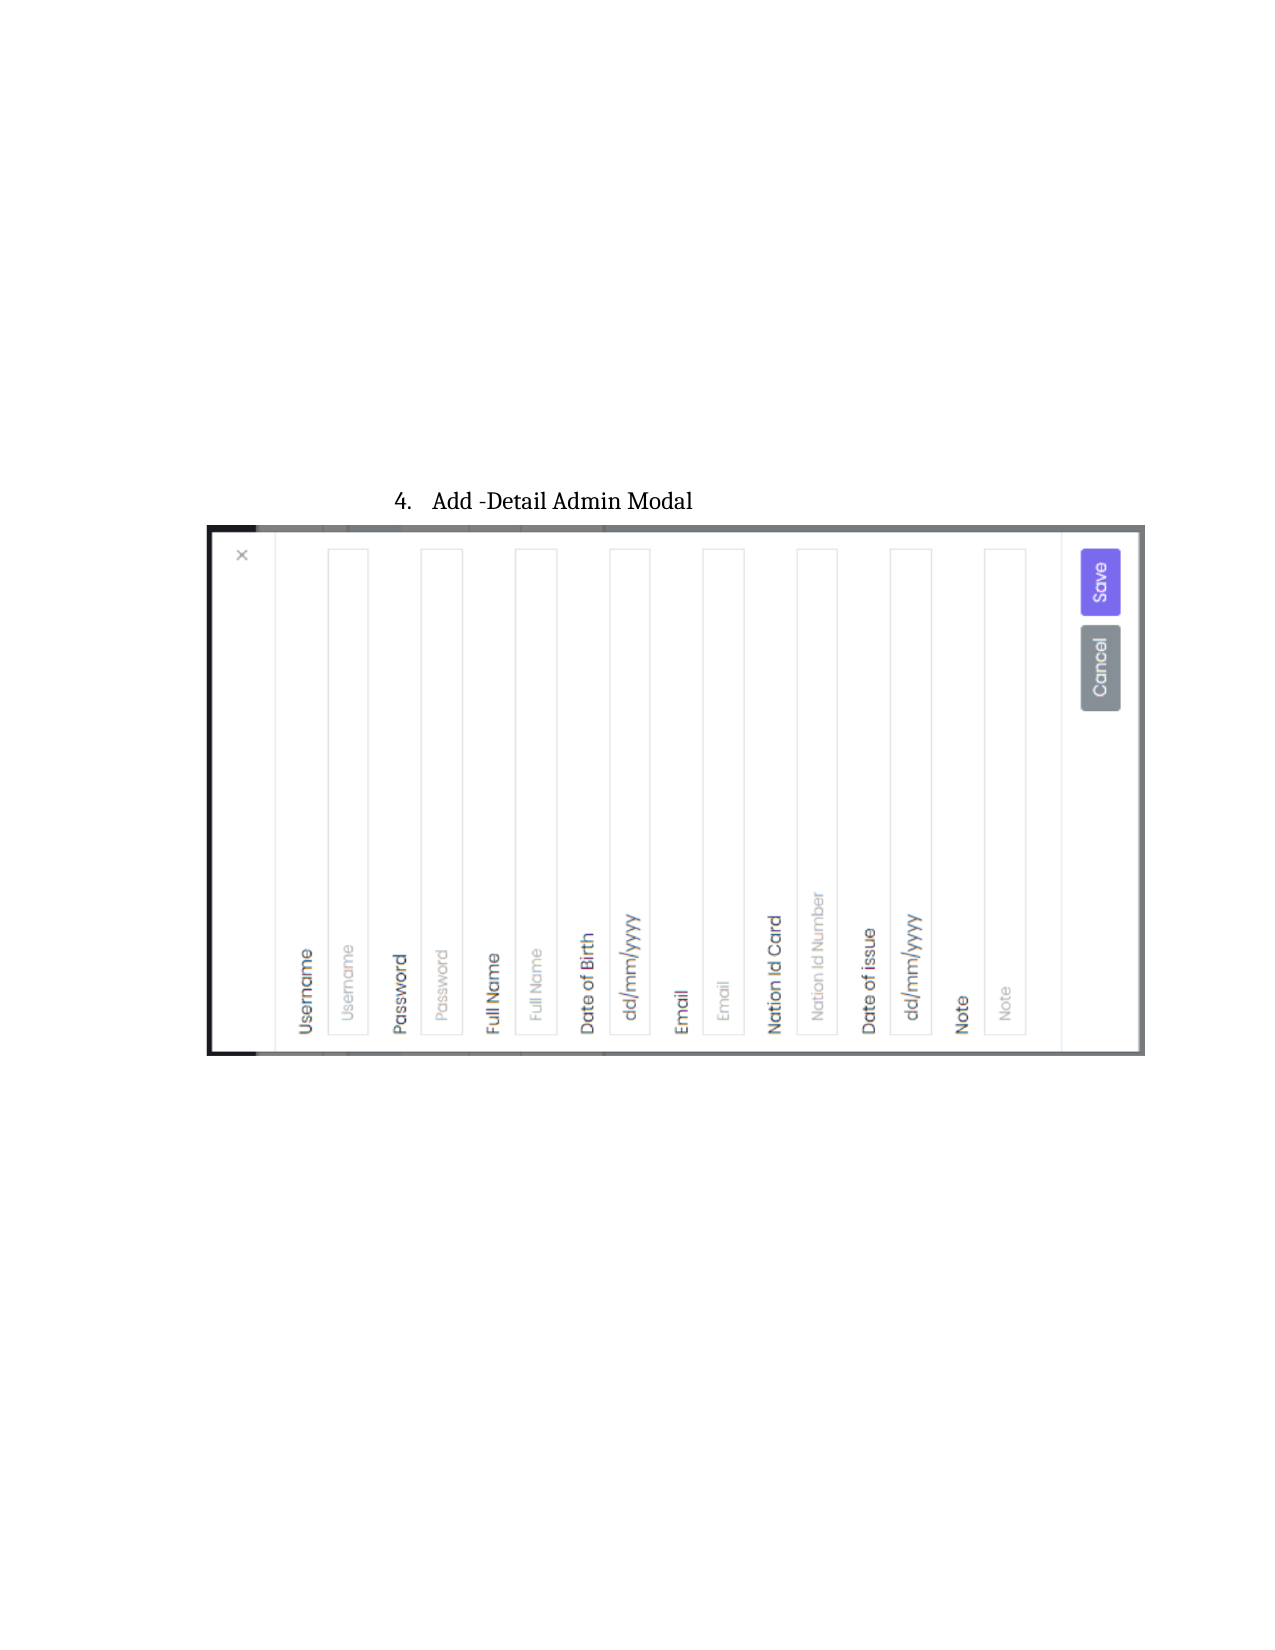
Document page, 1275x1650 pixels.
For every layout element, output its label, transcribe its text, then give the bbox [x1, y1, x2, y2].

list Add -Detail Admin Modal [394, 487, 1157, 515]
picture [208, 525, 1145, 1056]
